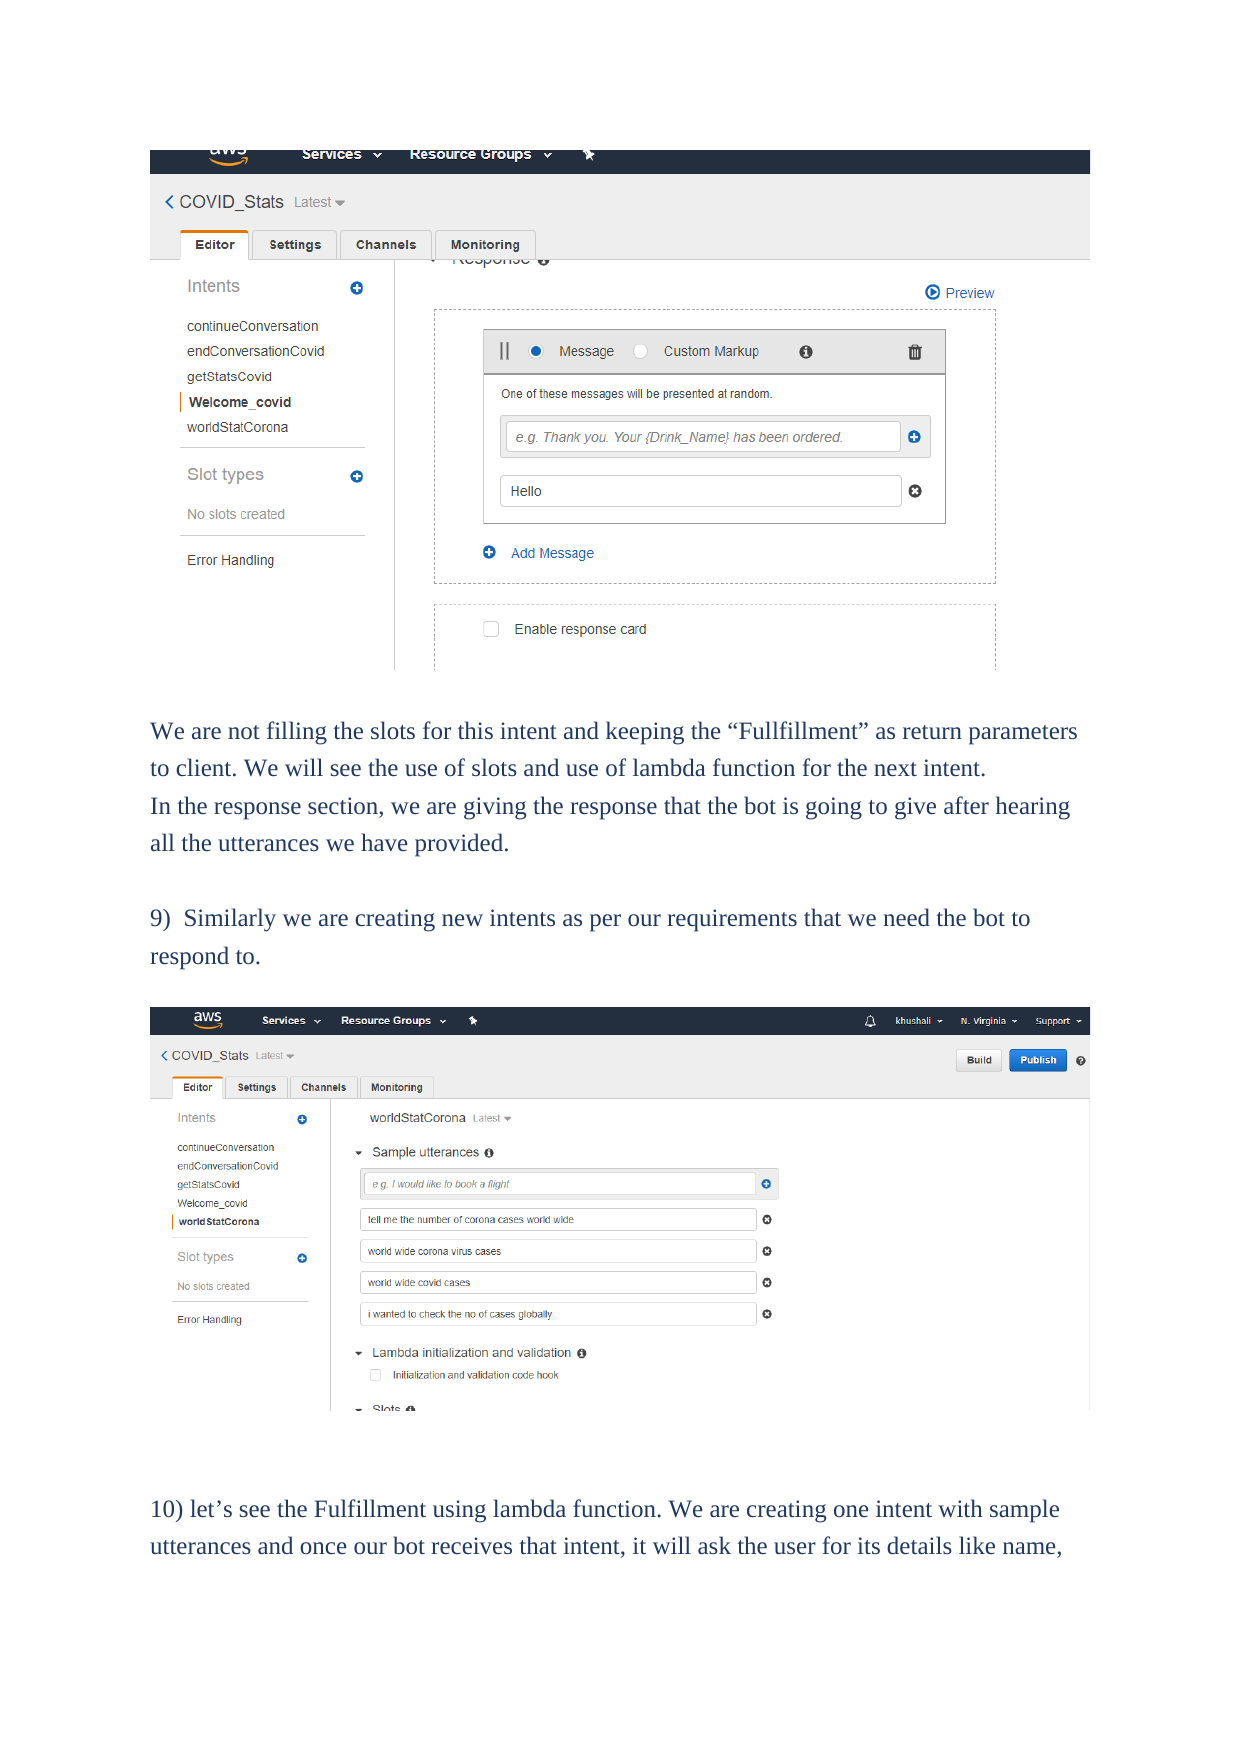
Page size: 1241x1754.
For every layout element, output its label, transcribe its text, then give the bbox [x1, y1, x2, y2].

text We are not filling the slots for this intent and keeping the “Fullfillment” as return parameters to client. We will see the use of slots and use of lambda function for the next intent. [150, 707, 1090, 782]
picture [150, 1007, 1091, 1411]
picture [150, 150, 1091, 670]
text 9) Similarly we are creating new intents as per our requirements that we need the bot to respond to. [150, 894, 1090, 969]
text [150, 1485, 1090, 1560]
text In the response section, we are giving the response that the bot is going to give after hearing all the utterances we have provided. [150, 782, 1090, 857]
